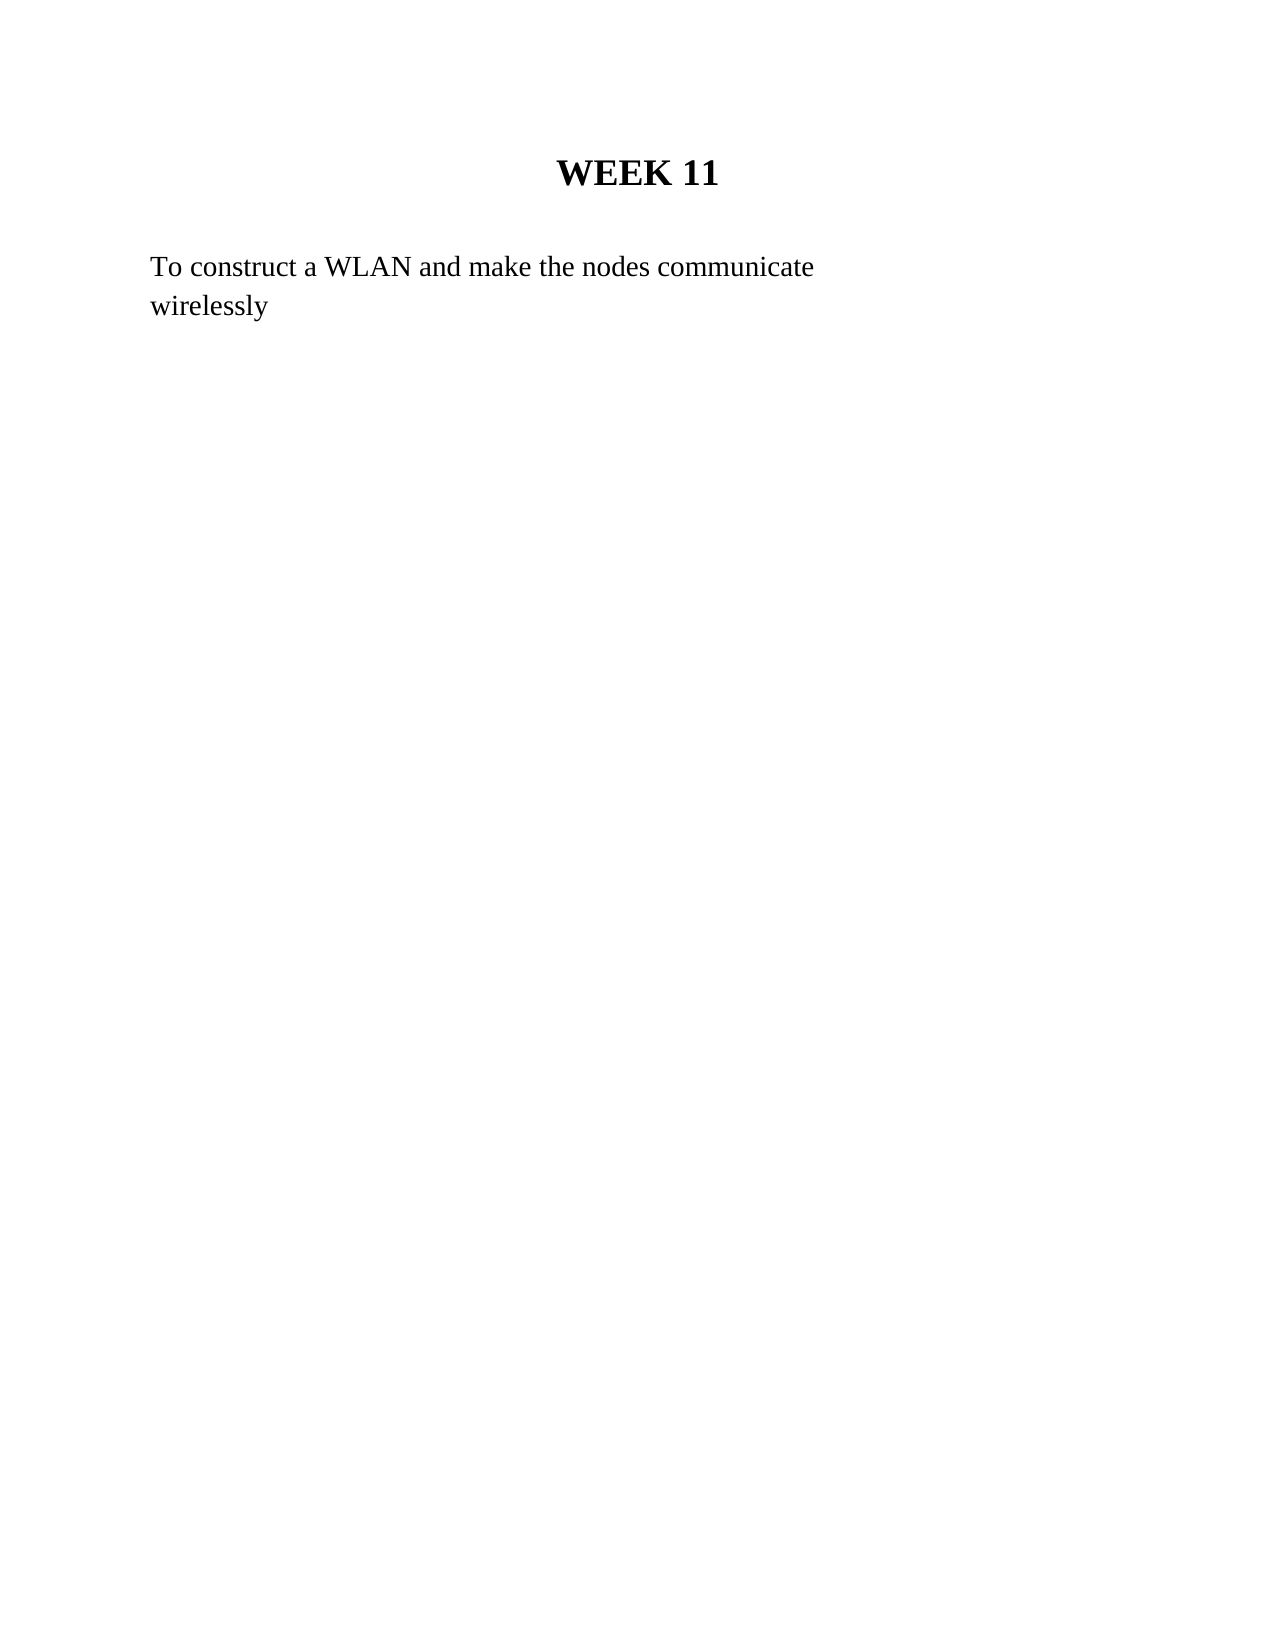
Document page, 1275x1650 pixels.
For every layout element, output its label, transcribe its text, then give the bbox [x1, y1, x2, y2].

subtitle WEEK 11 [194, 150, 1081, 193]
text To construct a WLAN and make the nodes communicate wirelessly [150, 249, 818, 321]
